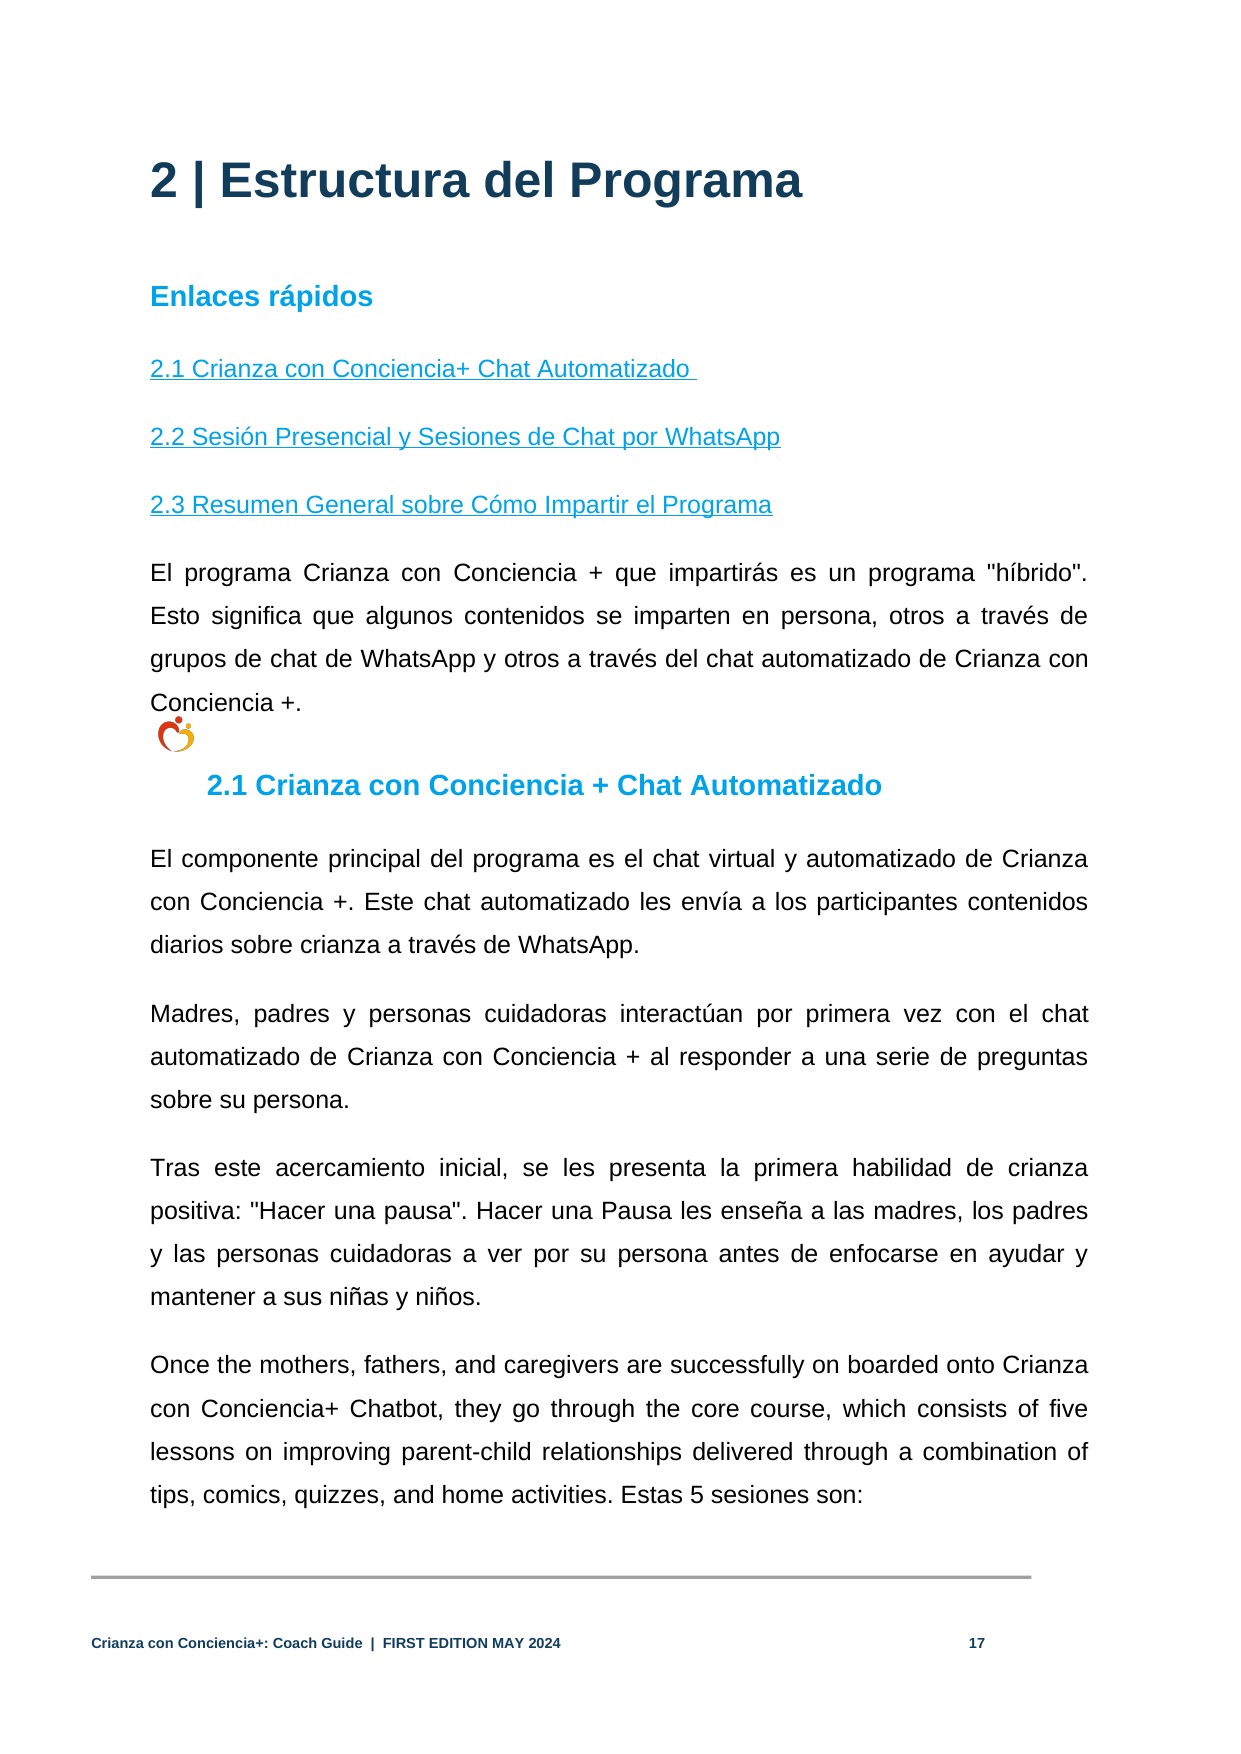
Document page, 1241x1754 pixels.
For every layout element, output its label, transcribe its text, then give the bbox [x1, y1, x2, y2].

subtitle 2.1 Crianza con Conciencia + Chat Automatizado [150, 768, 1090, 802]
text Enlaces rápidos [150, 278, 1090, 312]
text 2.1 Crianza con Conciencia+ Chat Automatizado [150, 354, 1090, 383]
text Once the mothers, fathers, and caregivers are successfully on boarded onto Crianza con Conciencia+ Chatbot, they go through the core course, which consists of five lessons on improving parent-child relationships delivered through a combination of tips, comics, quizzes, and home activities. Estas 5 sesiones son: [150, 1351, 1090, 1509]
subtitle 2 | Estructura del Programa [150, 150, 1090, 207]
text El componente principal del programa es el chat virtual y automatizado de Crianza con Conciencia +. Este chat automatizado les envía a los participantes contenidos diarios sobre crianza a través de WhatsApp. [150, 844, 1090, 959]
text El programa Crianza con Conciencia + que impartirás es un programa "híbrido". Esto significa que algunos contenidos se imparten en persona, otros a través de grupos de chat de WhatsApp y otros a través del chat automatizado de Crianza con Conciencia +. [150, 558, 1090, 716]
text 2.2 Sesión Presencial y Sesiones de Chat por WhatsApp [150, 422, 1090, 451]
picture [150, 708, 202, 760]
text 2.3 Resumen General sobre Cómo Impartir el Programa [150, 490, 1090, 519]
text Madres, padres y personas cuidadoras interactúan por primera vez con el chat automatizado de Crianza con Conciencia + al responder a una serie de preguntas sobre su persona. [150, 999, 1090, 1114]
text Tras este acercamiento inicial, se les presenta la primera habilidad de crianza positiva: "Hacer una pausa". Hacer una Pausa les enseña a las madres, los padres y las personas cuidadoras a ver por su persona antes de enfocarse en ayudar y mantener a sus niñas y niños. [150, 1153, 1090, 1311]
